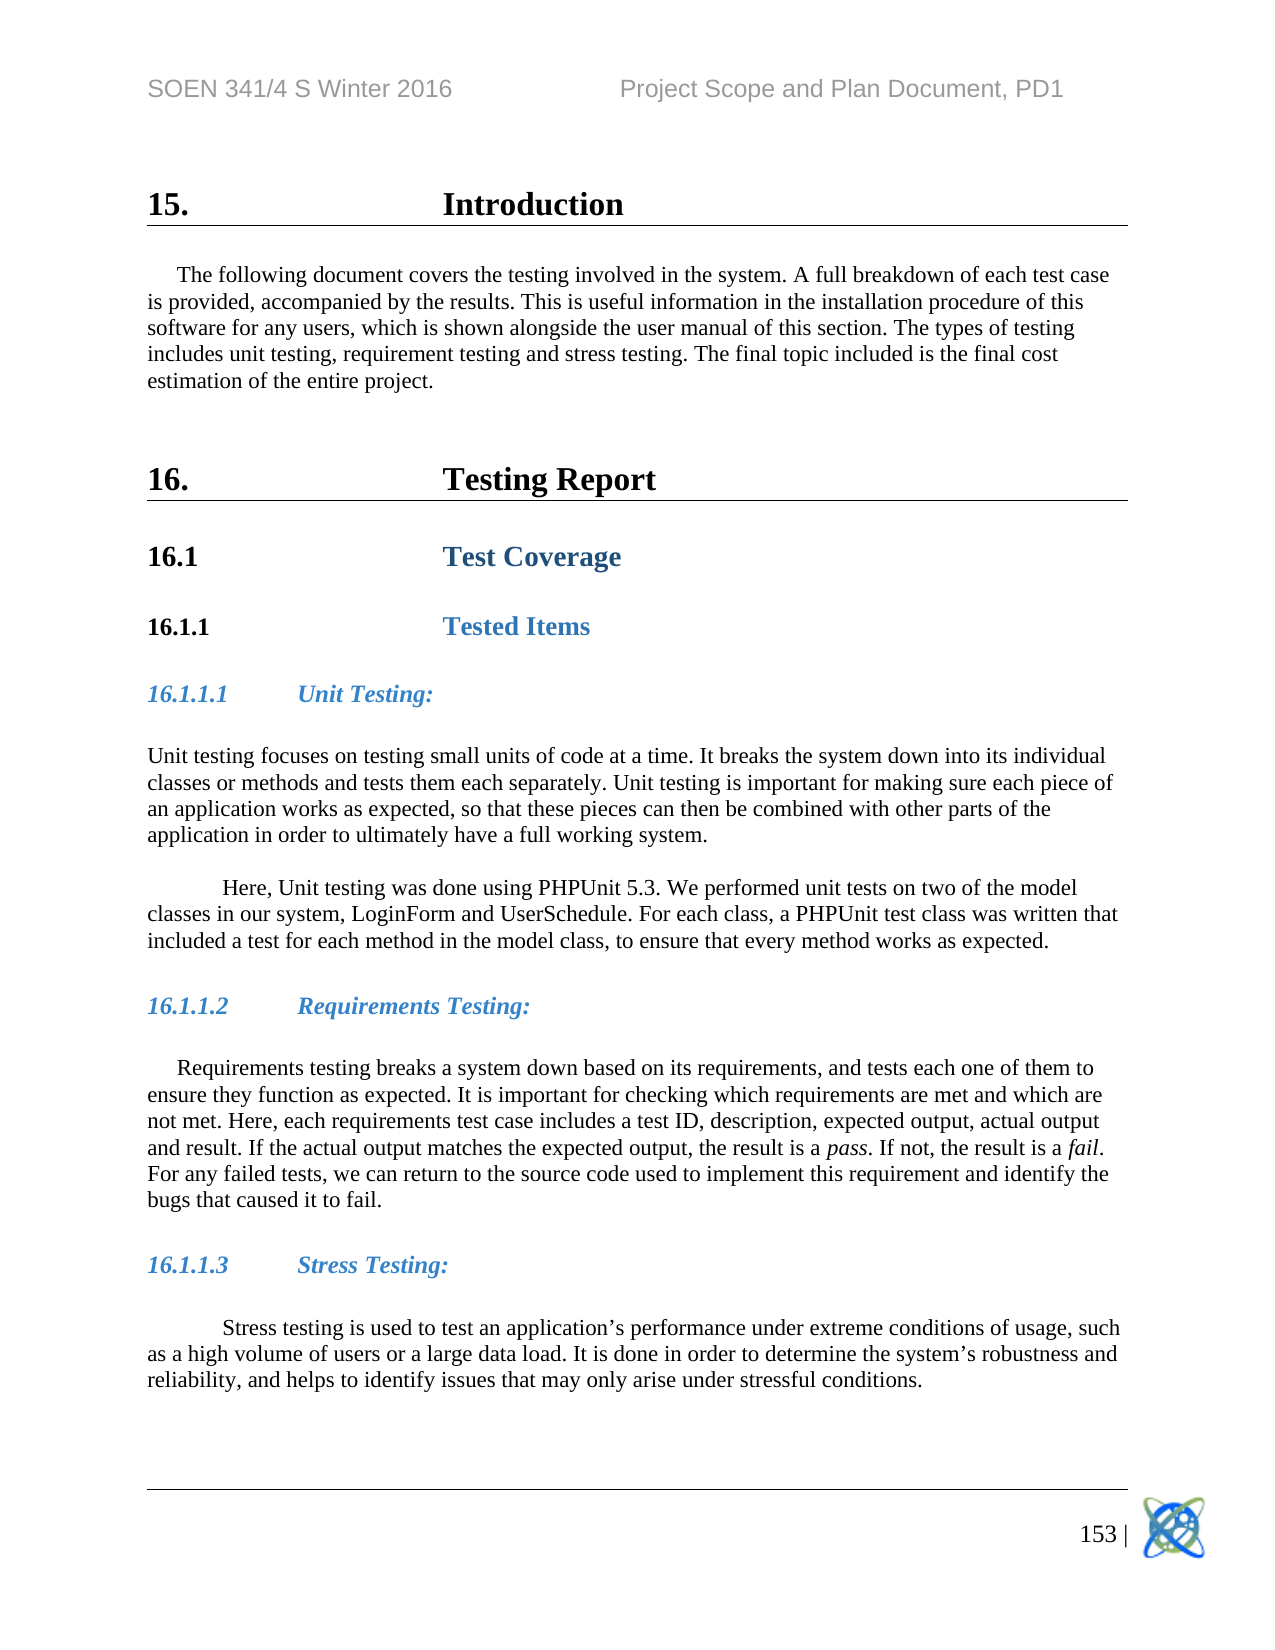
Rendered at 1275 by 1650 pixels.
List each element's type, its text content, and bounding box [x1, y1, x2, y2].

text Requirements testing breaks a system down based on its requirements, and tests each one of them to ensure they function as expected. It is important for checking which requirements are met and which are not met. Here, each requirements test case includes a test ID, description, expected output, actual output and result. If the actual output matches the expected output, the result is a pass. If not, the result is a fail. For any failed tests, we can return to the source code used to implement this requirement and identify the bugs that caused it to fail. [147, 1054, 1128, 1213]
text Unit Testing: [147, 679, 1128, 707]
subtitle Testing Report [147, 459, 1128, 500]
text Here, Unit testing was done using PHPUnit 5.3. We performed unit tests on two of the model classes in our system, LoginForm and UserSchedule. For each class, a PHPUnit test class was written that included a test for each method in the model class, to ensure that every method works as expected. [147, 874, 1128, 953]
subtitle Introduction [147, 184, 1128, 225]
text Stress Testing: [147, 1250, 1128, 1279]
picture [1123, 1490, 1224, 1566]
text Unit testing focuses on testing small units of code at a time. It breaks the system down into its individual classes or methods and tests them each separately. Unit testing is important for making sure each piece of an application works as expected, so that these pieces can then be combined with other parts of the application in order to ultimately have a full working system. [147, 742, 1128, 848]
text Requirements Testing: [147, 991, 1128, 1019]
text Tested Items [147, 610, 1128, 641]
text The following document covers the testing involved in the system. A full breakdown of each test case is provided, accompanied by the results. This is useful information in the installation procedure of this software for any users, which is shown alongside the user manual of this section. The types of testing includes unit testing, requirement testing and stress testing. The final topic included is the final cost estimation of the entire project. [147, 261, 1128, 393]
text Stress testing is used to test an application’s performance under extreme conditions of usage, such as a high volume of users or a large data load. It is done in order to determine the system’s robustness and reliability, and helps to identify issues that may only arise under stressful conditions. [147, 1314, 1128, 1393]
subtitle Test Coverage [147, 539, 1128, 572]
